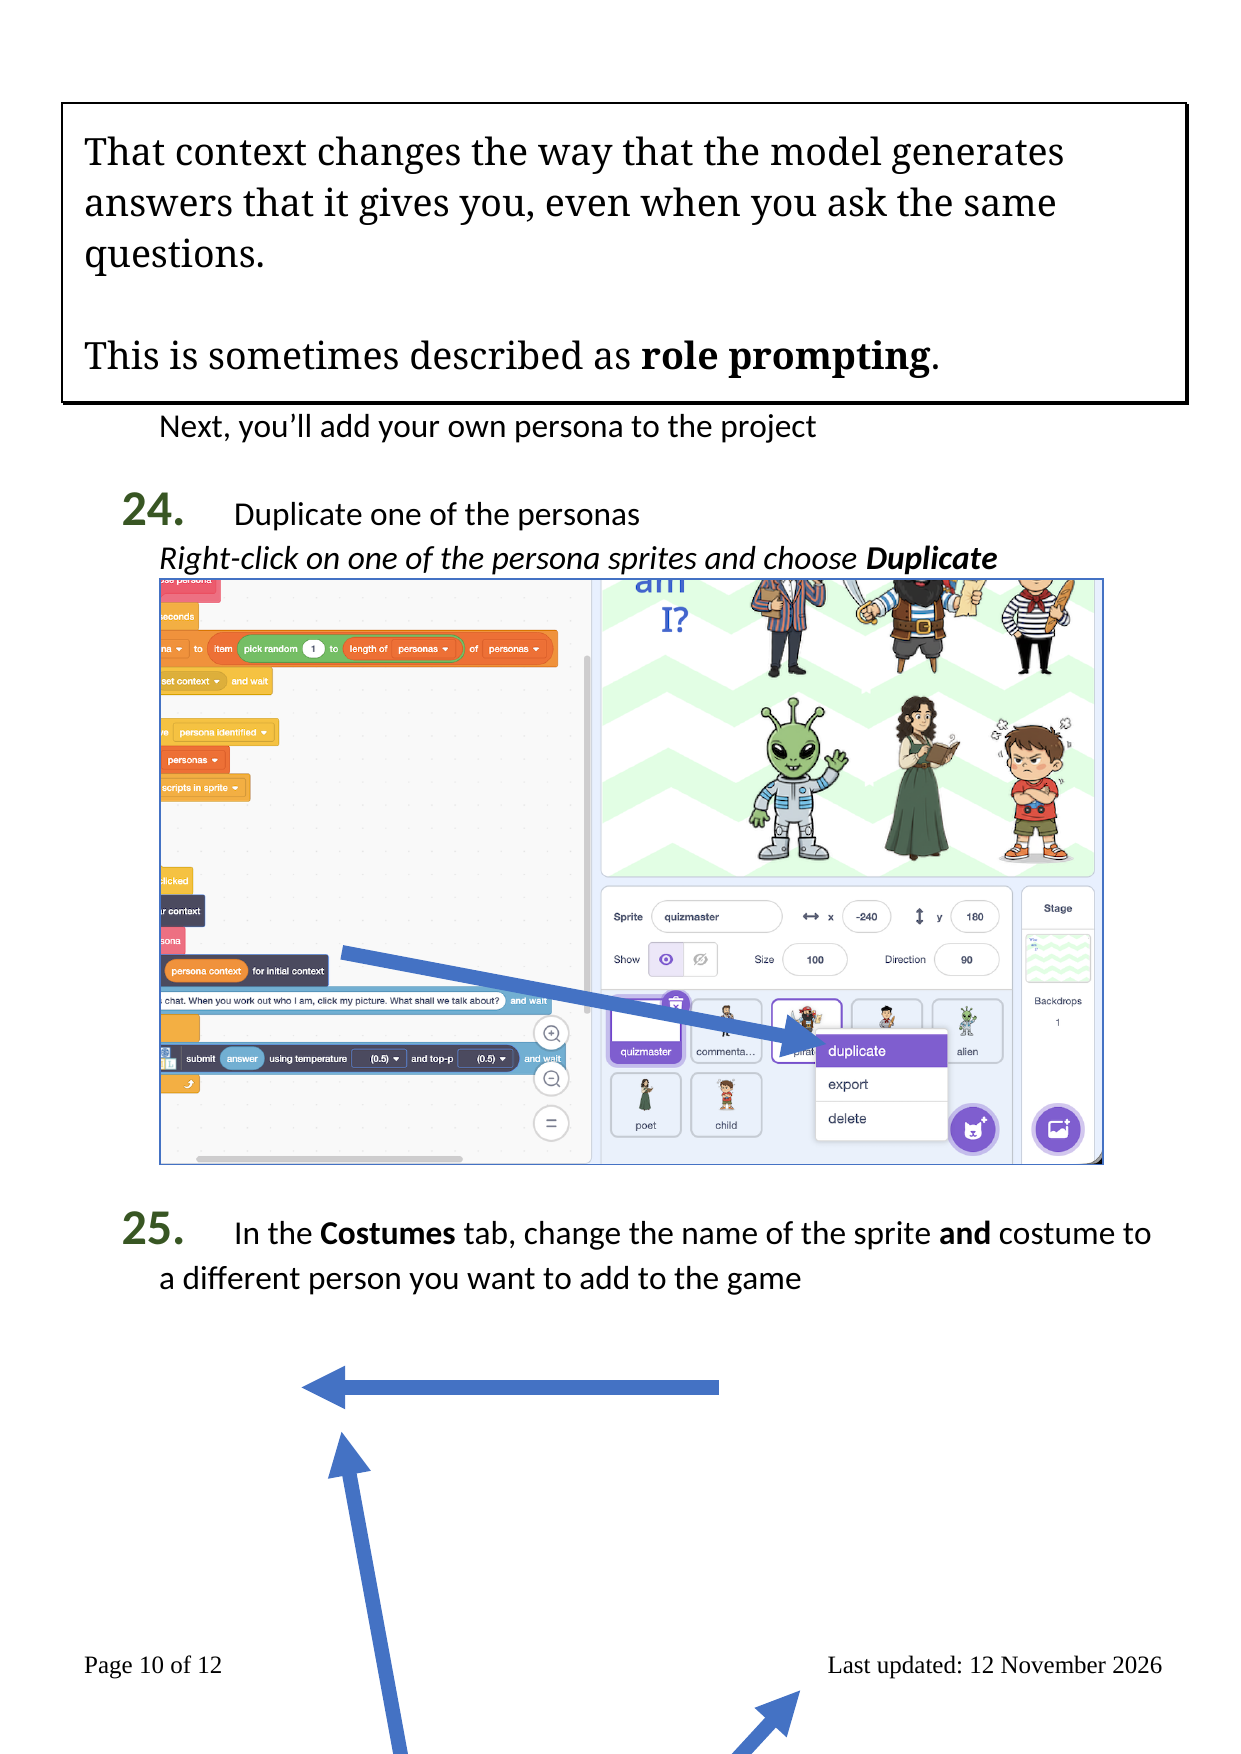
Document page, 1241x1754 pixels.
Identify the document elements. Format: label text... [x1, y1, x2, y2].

text That context changes the way that the model generates answers that it gives you, even when you ask the same questions. [63, 104, 1185, 278]
picture [161, 580, 1102, 1164]
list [121, 1196, 1164, 1297]
list Next, you’ll add your own persona to the project [159, 405, 1164, 476]
text This is sometimes described as role prompting. [63, 306, 1185, 401]
